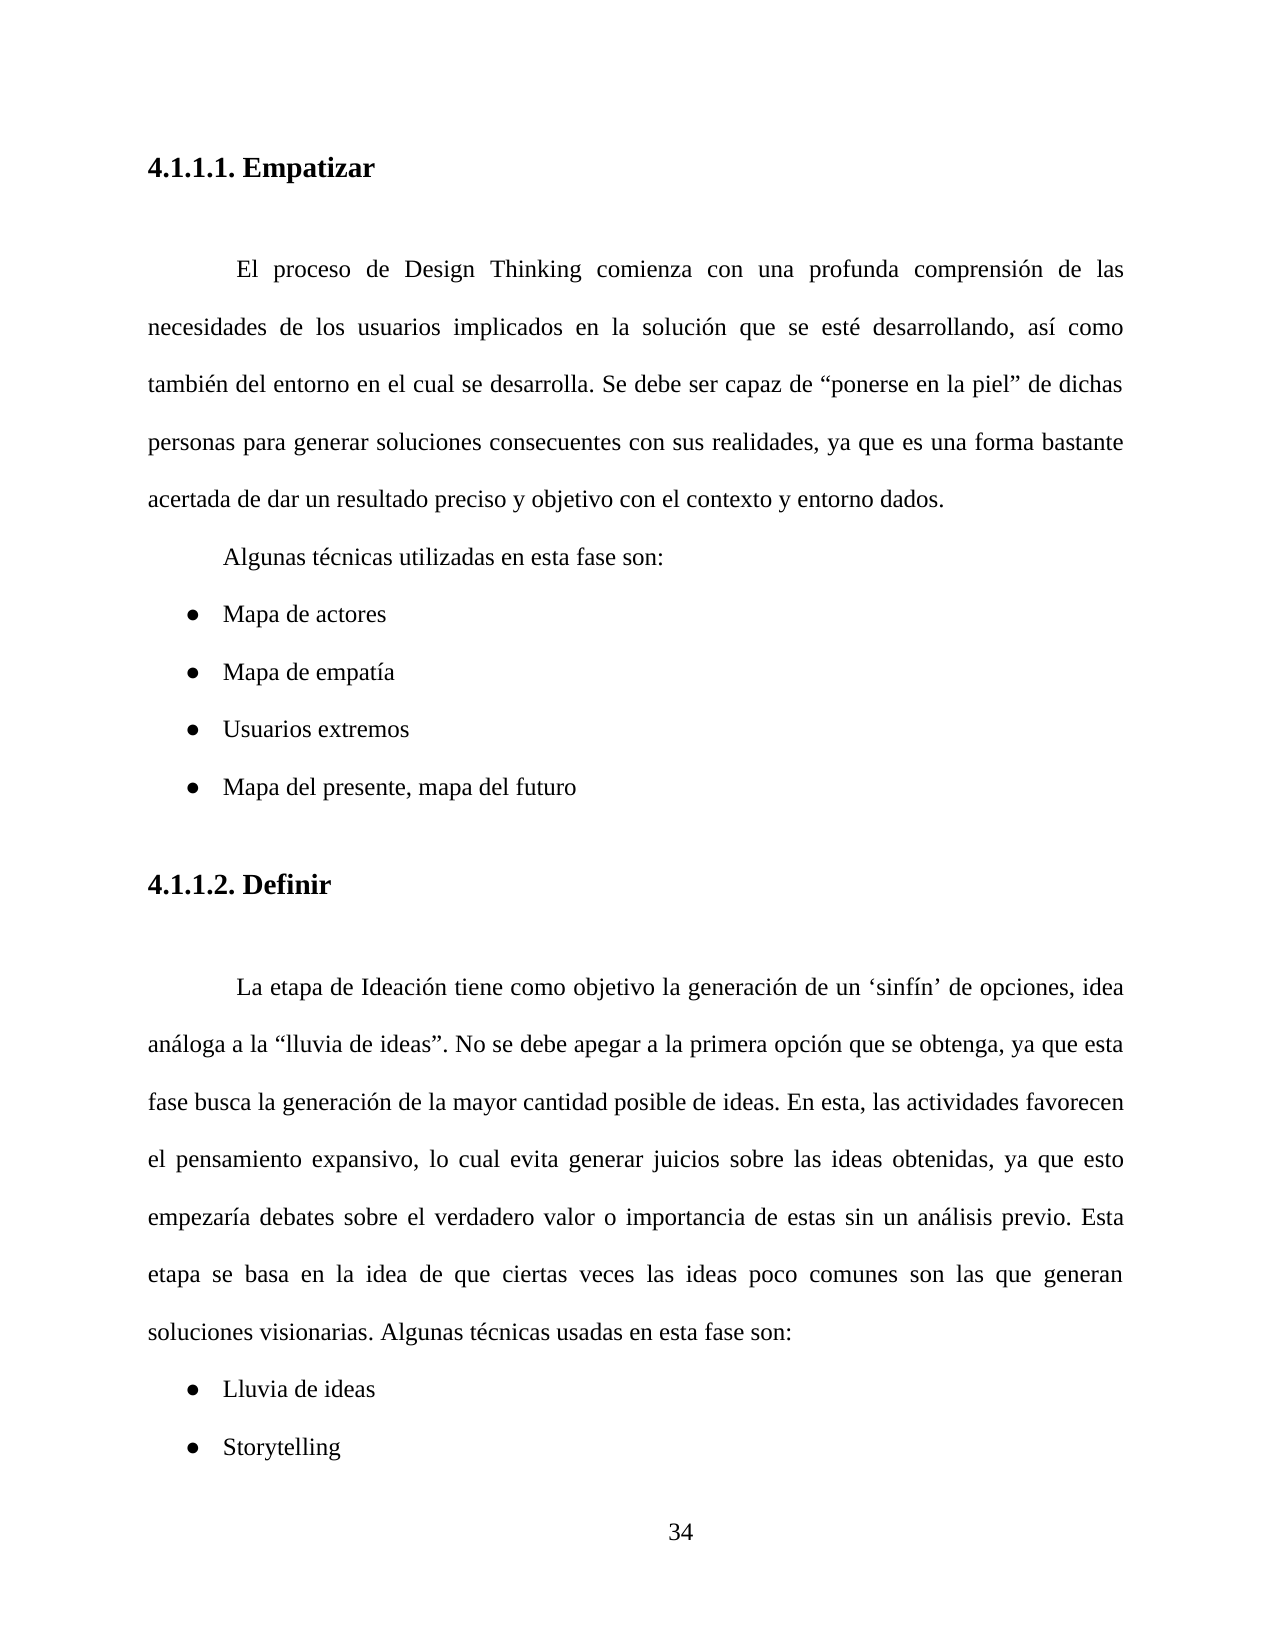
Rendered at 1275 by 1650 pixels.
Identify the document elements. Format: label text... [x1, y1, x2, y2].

text Algunas técnicas utilizadas en esta fase son: [148, 542, 1125, 571]
list Usuarios extremos [185, 714, 1125, 743]
list Lluvia de ideas [185, 1374, 1125, 1403]
list Storytelling [185, 1432, 1125, 1460]
list Mapa de actores [185, 599, 1125, 628]
subtitle 4.1.1.1. Empatizar [242, 150, 1125, 183]
list Mapa de empatía [185, 657, 1125, 686]
text La etapa de Ideación tiene como objetivo la generación de un ‘sinfín’ de opciones, idea análoga a la “lluvia de ideas”. No se debe apegar a la primera opción que se obtenga, ya que esta fase busca la generación de la mayor cantidad posible de ideas. En esta, las actividades favorecen el pensamiento expansivo, lo cual evita generar juicios sobre las ideas obtenidas, ya que esto empezaría debates sobre el verdadero valor o importancia de estas sin un análisis previo. Esta etapa se basa en la idea de que ciertas veces las ideas poco comunes son las que generan soluciones visionarias. Algunas técnicas usadas en esta fase son: [148, 972, 1125, 1345]
text El proceso de Design Thinking comienza con una profunda comprensión de las necesidades de los usuarios implicados en la solución que se esté desarrollando, así como también del entorno en el cual se desarrolla. Se debe ser capaz de “ponerse en la piel” de dichas personas para generar soluciones consecuentes con sus realidades, ya que es una forma bastante acertada de dar un resultado preciso y objetivo con el contexto y entorno dados. [148, 254, 1125, 513]
list Mapa del presente, mapa del futuro [185, 772, 1125, 801]
subtitle 4.1.1.2. Definir [148, 867, 1125, 901]
